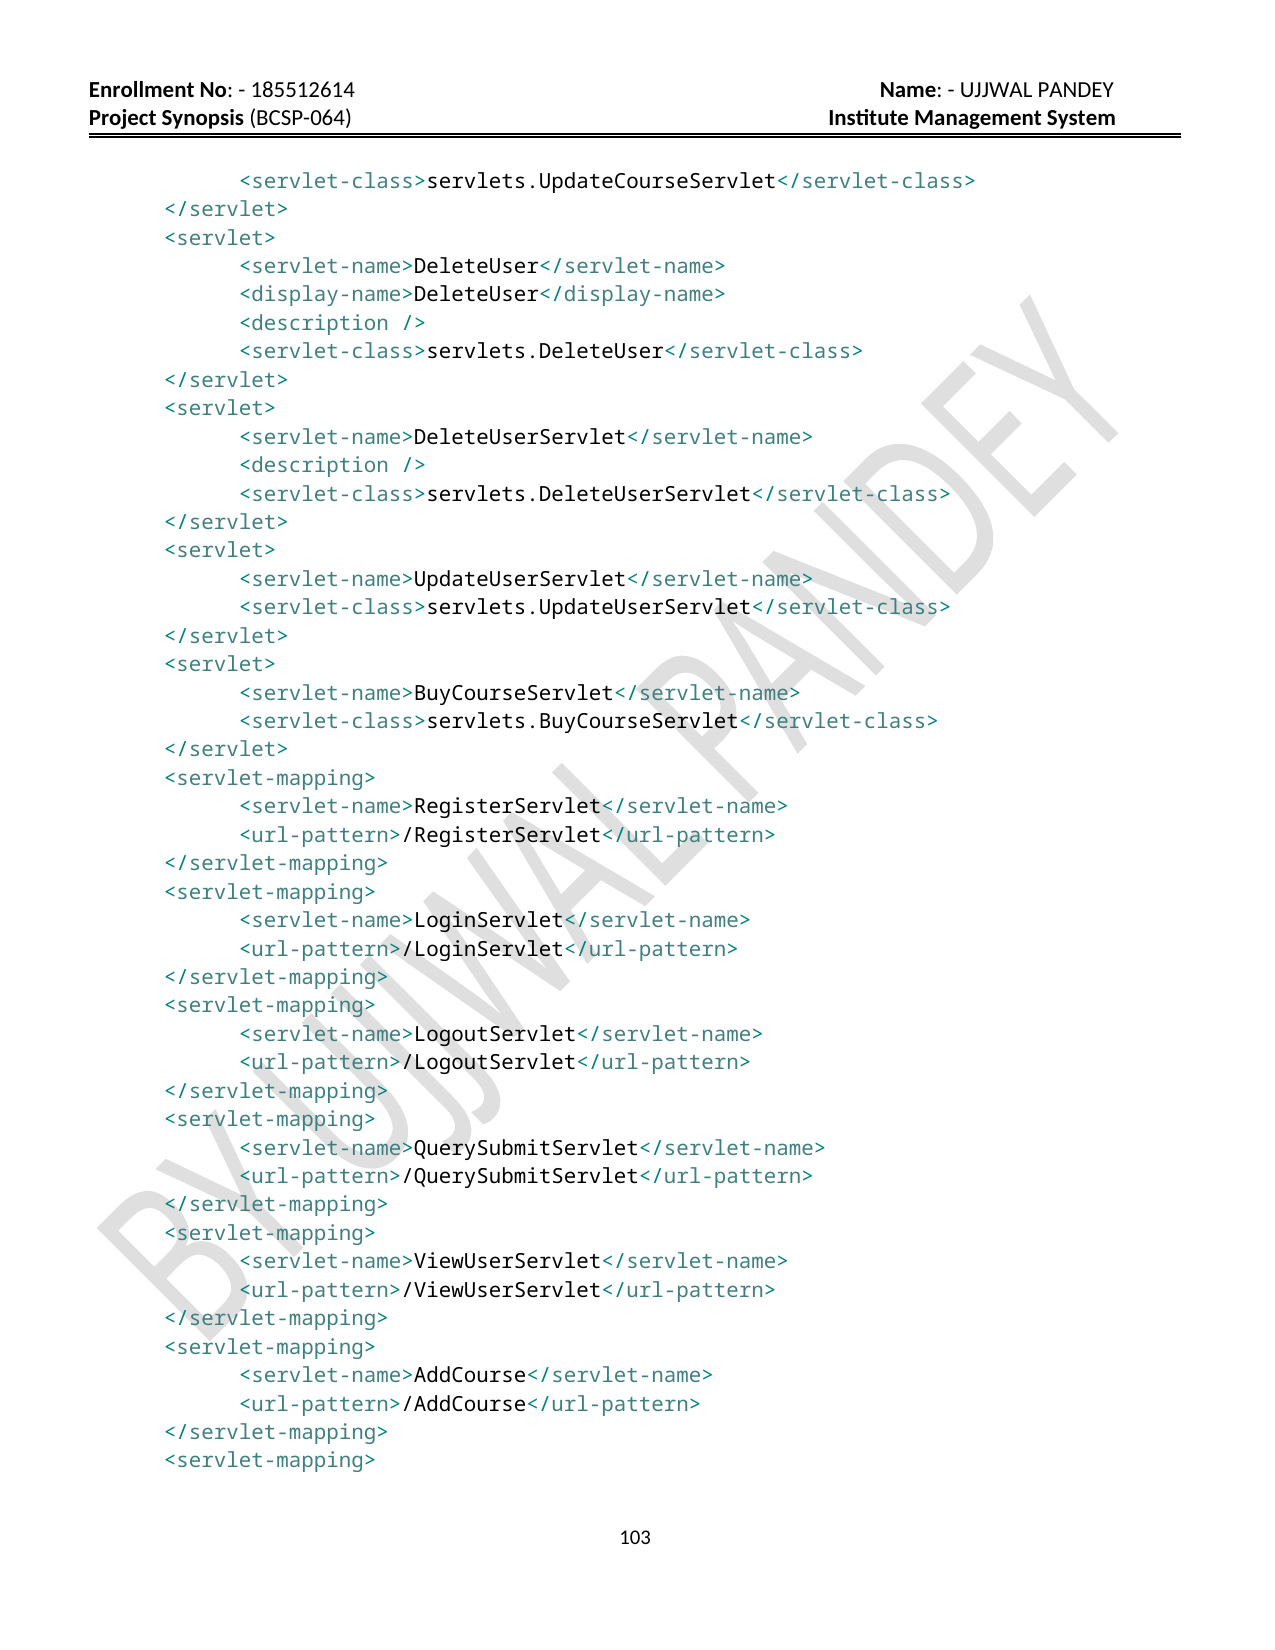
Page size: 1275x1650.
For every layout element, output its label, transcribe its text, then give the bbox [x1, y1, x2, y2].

text <servlet-class>servlets.UpdateCourseServlet</servlet-class> [89, 166, 1181, 194]
text <servlet-mapping> [89, 1332, 1181, 1360]
text <servlet> [89, 649, 1181, 678]
text <servlet-class>servlets.UpdateUserServlet</servlet-class> [89, 592, 1181, 621]
text <servlet> [89, 223, 1181, 251]
text <servlet-name>RegisterServlet</servlet-name> [89, 791, 1181, 820]
text <servlet-name>LoginServlet</servlet-name> [89, 905, 1181, 934]
text <servlet-mapping> [89, 1104, 1181, 1133]
text <servlet-mapping> [89, 1218, 1181, 1246]
text <display-name>DeleteUser</display-name> [89, 279, 1181, 308]
text <servlet-class>servlets.BuyCourseServlet</servlet-class> [89, 706, 1181, 734]
text </servlet> [89, 621, 1181, 649]
text <servlet-name>QuerySubmitServlet</servlet-name> [89, 1133, 1181, 1161]
text </servlet-mapping> [89, 962, 1181, 991]
text <servlet-class>servlets.DeleteUserServlet</servlet-class> [89, 479, 1181, 507]
text </servlet> [89, 365, 1181, 393]
text <servlet> [89, 393, 1181, 422]
text <url-pattern>/ViewUserServlet</url-pattern> [89, 1275, 1181, 1303]
text <servlet-mapping> [89, 991, 1181, 1019]
text <servlet-name>AddCourse</servlet-name> [89, 1360, 1181, 1389]
text <url-pattern>/AddCourse</url-pattern> [89, 1389, 1181, 1417]
text <servlet-name>BuyCourseServlet</servlet-name> [89, 678, 1181, 706]
text <servlet> [89, 536, 1181, 564]
text <description /> [89, 308, 1181, 336]
text </servlet> [89, 194, 1181, 223]
text </servlet-mapping> [89, 1303, 1181, 1332]
text </servlet-mapping> [89, 848, 1181, 877]
text <servlet-mapping> [89, 877, 1181, 905]
text <servlet-name>UpdateUserServlet</servlet-name> [89, 564, 1181, 592]
text <description /> [89, 450, 1181, 479]
text <servlet-name>LogoutServlet</servlet-name> [89, 1019, 1181, 1047]
text <servlet-name>ViewUserServlet</servlet-name> [89, 1246, 1181, 1275]
text <servlet-mapping> [89, 763, 1181, 791]
text </servlet-mapping> [89, 1417, 1181, 1446]
text <servlet-name>DeleteUserServlet</servlet-name> [89, 422, 1181, 450]
text <url-pattern>/RegisterServlet</url-pattern> [89, 820, 1181, 848]
text </servlet> [89, 507, 1181, 536]
text <url-pattern>/LogoutServlet</url-pattern> [89, 1047, 1181, 1076]
text <servlet-name>DeleteUser</servlet-name> [89, 251, 1181, 279]
text </servlet> [89, 734, 1181, 763]
text <url-pattern>/LoginServlet</url-pattern> [89, 934, 1181, 962]
text <servlet-class>servlets.DeleteUser</servlet-class> [89, 336, 1181, 365]
text <url-pattern>/QuerySubmitServlet</url-pattern> [89, 1161, 1181, 1189]
text <servlet-mapping> [89, 1446, 1181, 1474]
text </servlet-mapping> [89, 1076, 1181, 1104]
text </servlet-mapping> [89, 1189, 1181, 1218]
